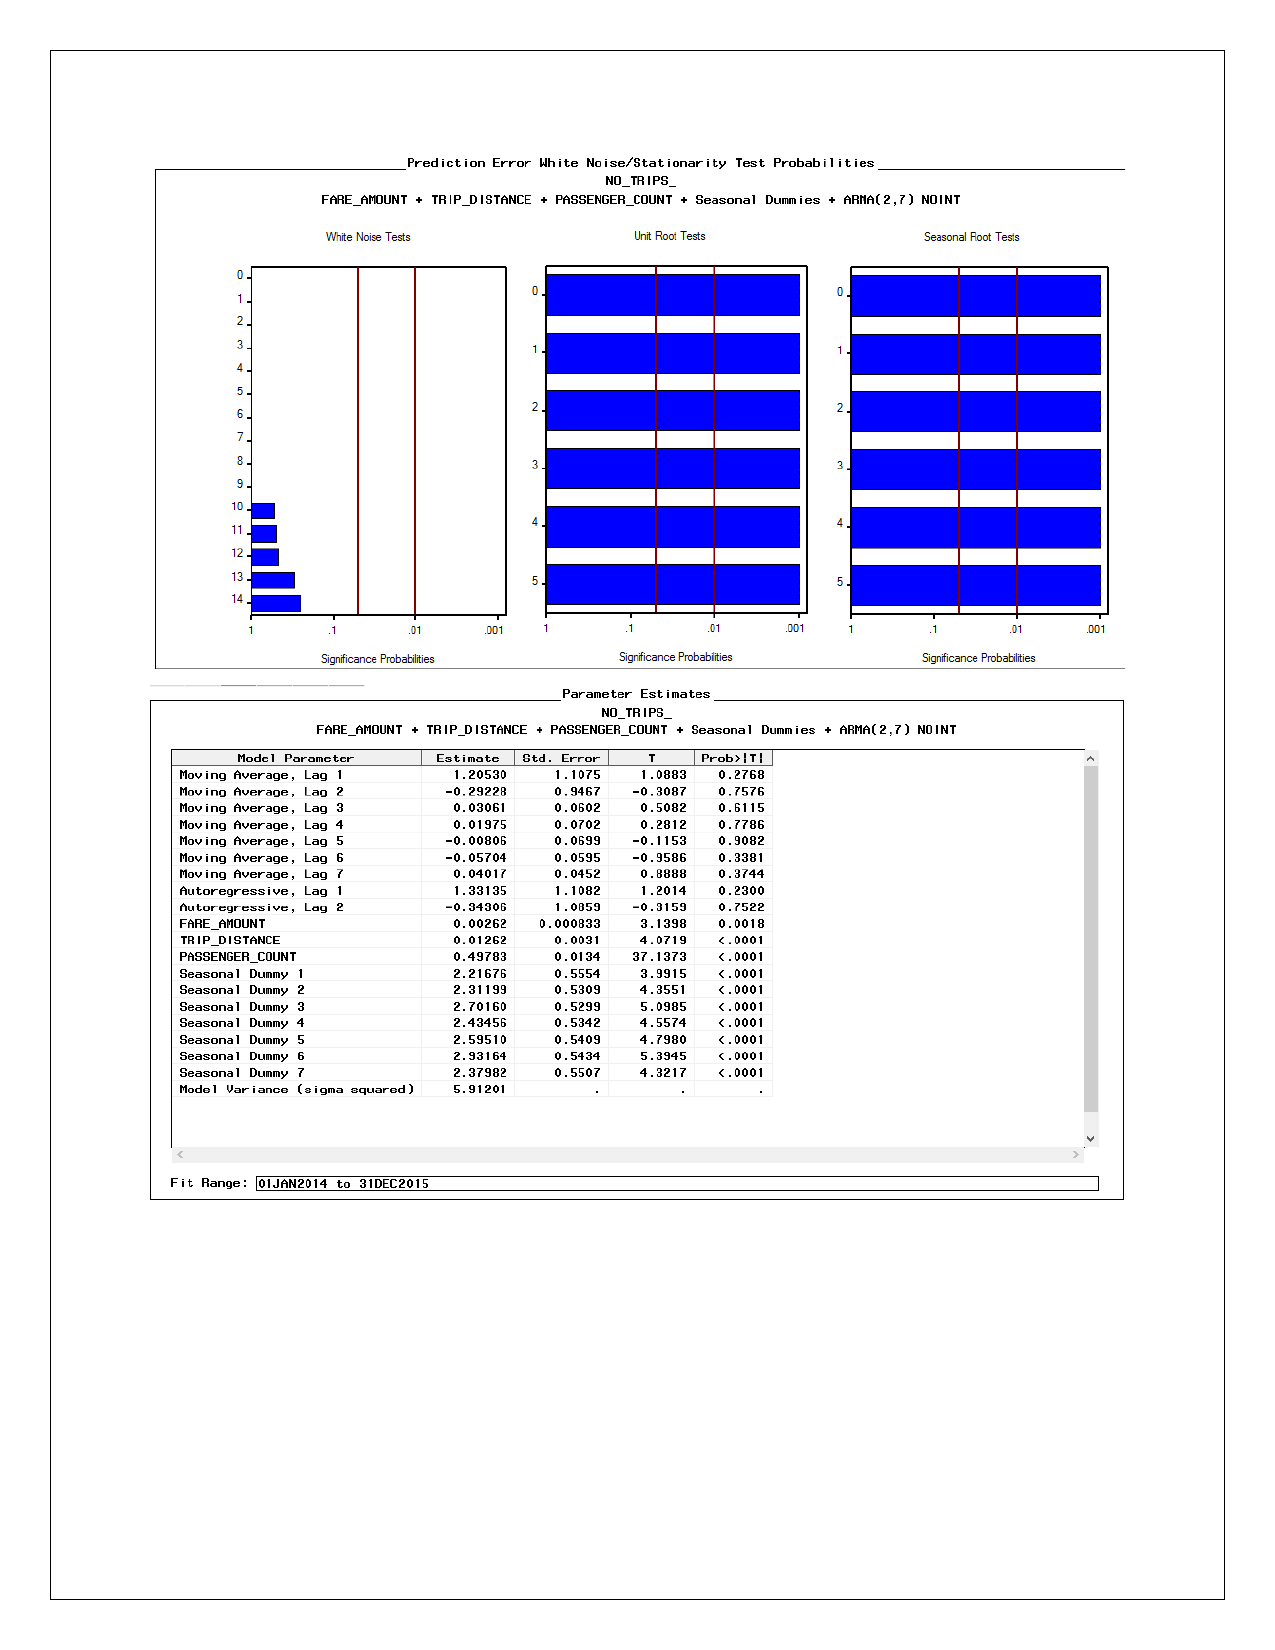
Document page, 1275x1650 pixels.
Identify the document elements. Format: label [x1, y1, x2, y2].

picture [150, 685, 1125, 1201]
picture [150, 150, 1125, 669]
